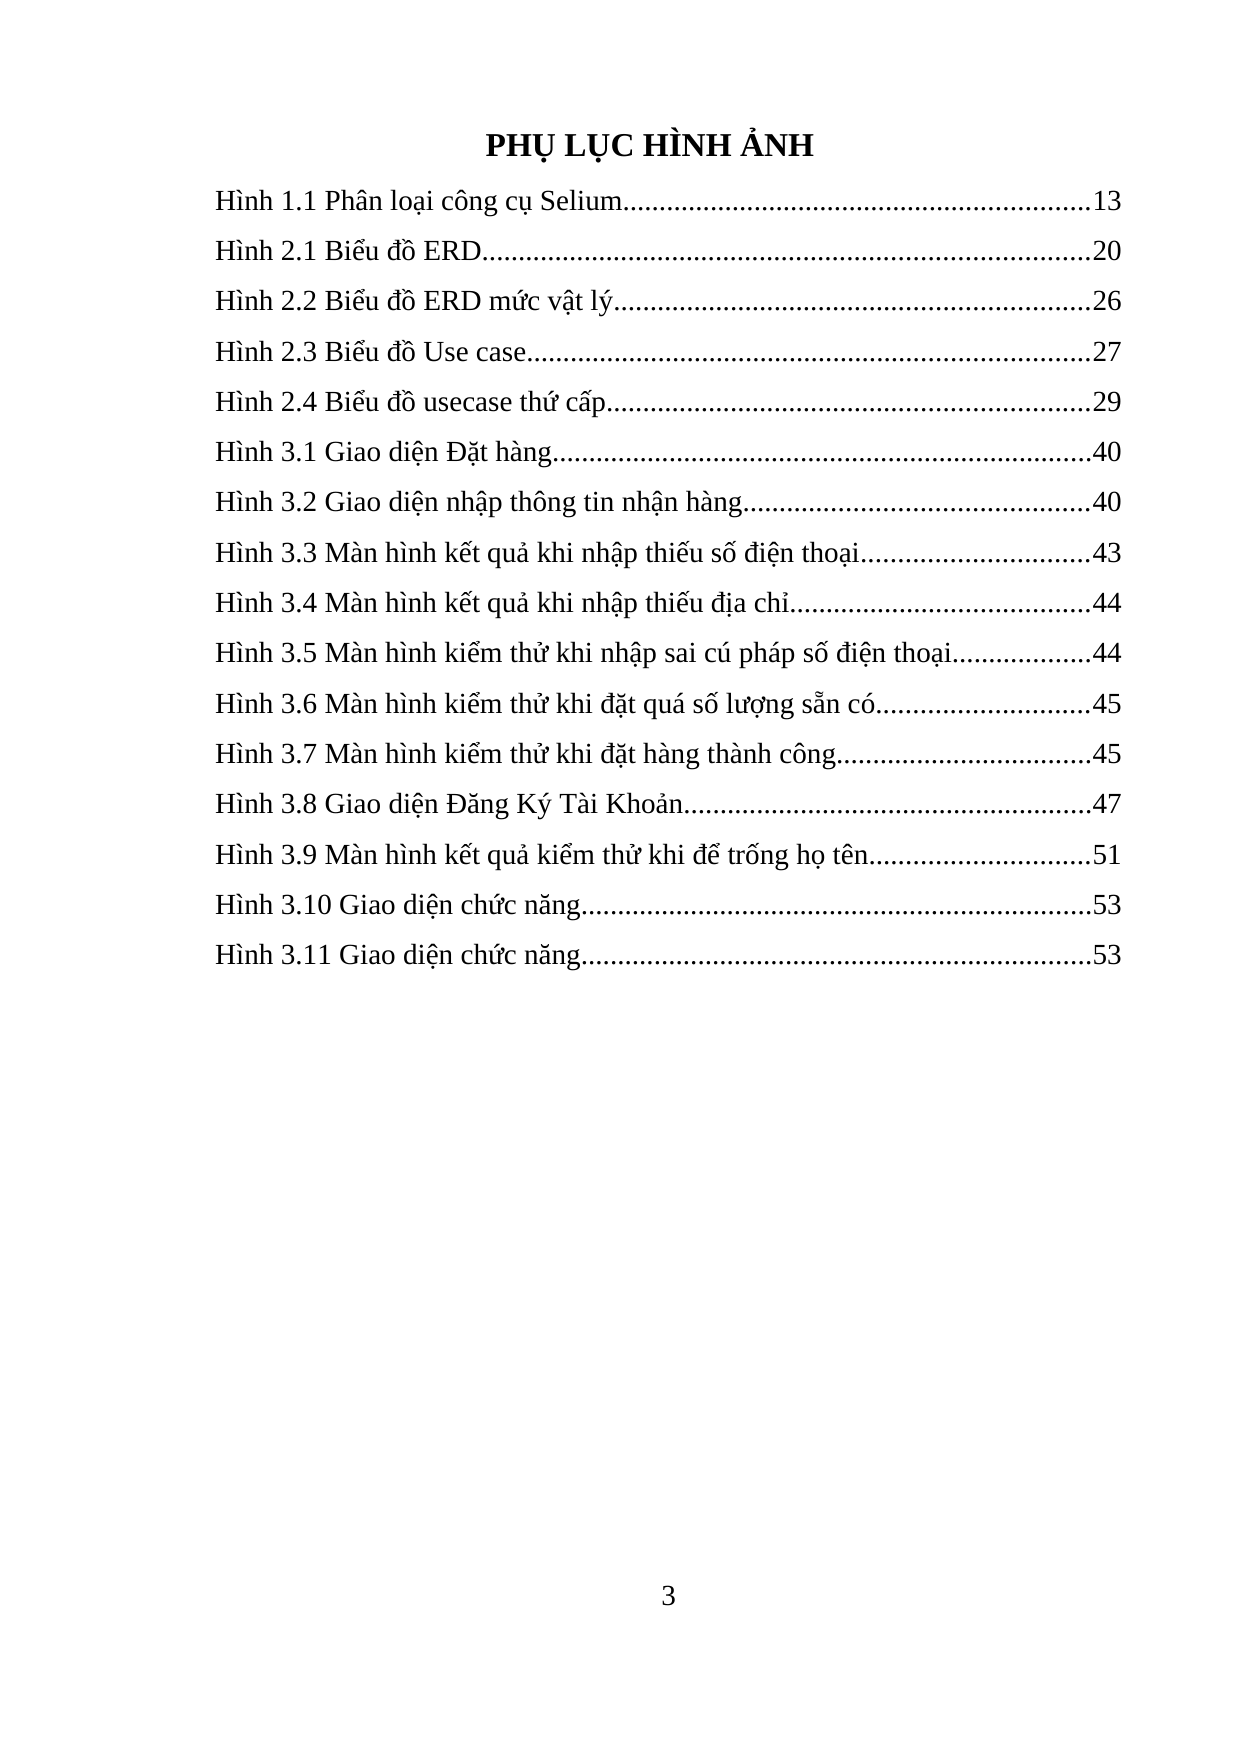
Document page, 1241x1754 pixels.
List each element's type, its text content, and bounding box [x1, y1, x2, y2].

text Hình 3.10 Giao diện chức năng 53 [177, 887, 1122, 921]
text Hình 2.1 Biểu đồ ERD 20 [177, 233, 1122, 267]
text Hình 3.11 Giao diện chức năng 53 [177, 937, 1122, 971]
text Hình 2.4 Biểu đồ usecase thứ cấp 29 [177, 384, 1122, 417]
text Hình 3.6 Màn hình kiểm thử khi đặt quá số lượng sẵn có 45 [177, 686, 1122, 719]
text Hình 2.3 Biểu đồ Use case 27 [177, 334, 1122, 367]
text Hình 3.4 Màn hình kết quả khi nhập thiếu địa chỉ 44 [177, 585, 1122, 619]
text Hình 3.9 Màn hình kết quả kiểm thử khi để trống họ tên 51 [177, 837, 1122, 870]
text Hình 3.3 Màn hình kết quả khi nhập thiếu số điện thoại 43 [177, 535, 1122, 568]
text Hình 3.2 Giao diện nhập thông tin nhận hàng 40 [177, 484, 1122, 518]
text Hình 3.5 Màn hình kiểm thử khi nhập sai cú pháp số điện thoại 44 [177, 636, 1122, 669]
text Hình 3.7 Màn hình kiểm thử khi đặt hàng thành công 45 [177, 736, 1122, 770]
text Hình 2.2 Biểu đồ ERD mức vật lý 26 [177, 283, 1122, 317]
text Hình 3.8 Giao diện Đăng Ký Tài Khoản 47 [177, 786, 1122, 820]
text Hình 1.1 Phân loại công cụ Selium 13 [177, 183, 1122, 216]
subtitle PHỤ LỤC HÌNH ẢNH [177, 125, 1122, 163]
text Hình 3.1 Giao diện Đặt hàng 40 [177, 434, 1122, 468]
